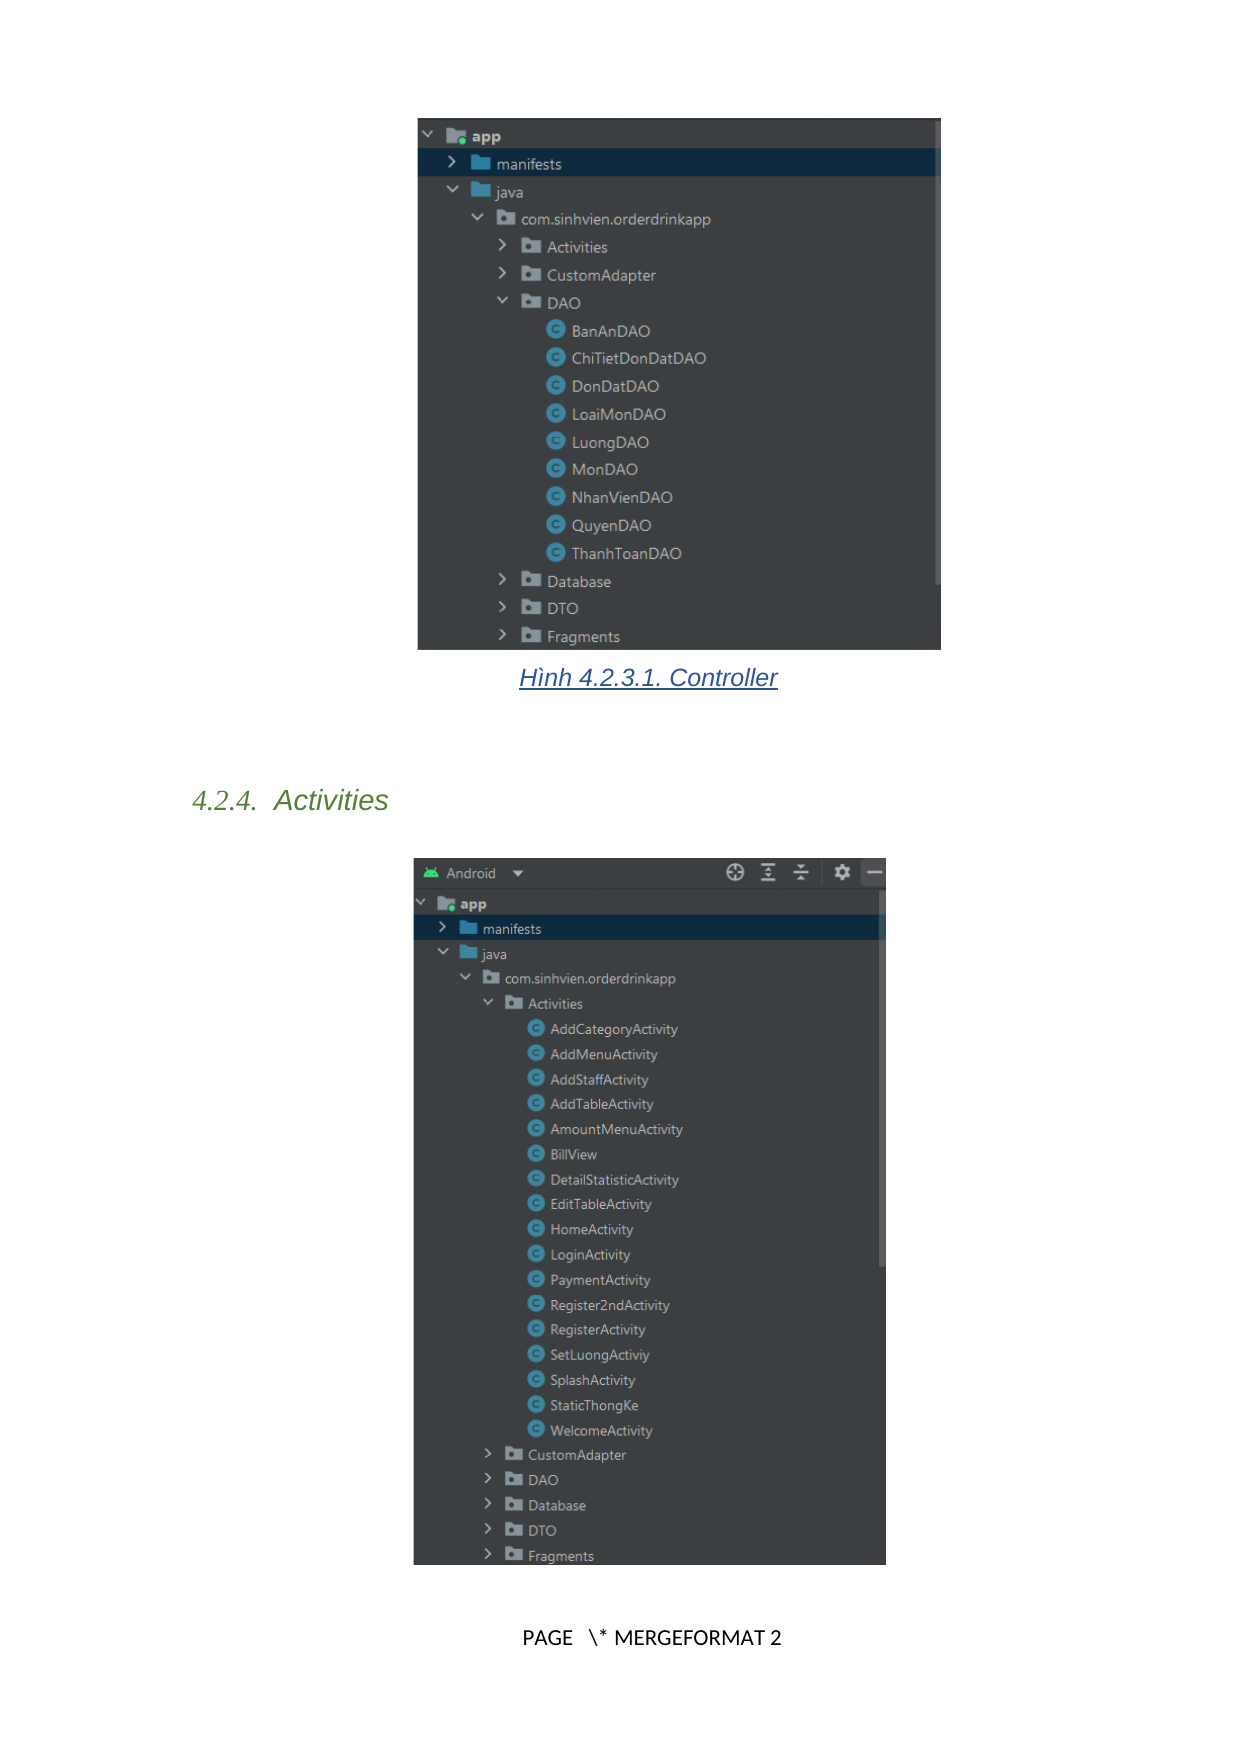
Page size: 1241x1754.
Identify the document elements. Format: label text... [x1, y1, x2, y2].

text Hình 4.2.3.1. Controller [177, 663, 1122, 692]
picture [413, 858, 886, 1565]
subtitle Activities [192, 783, 1122, 817]
picture [417, 118, 941, 650]
